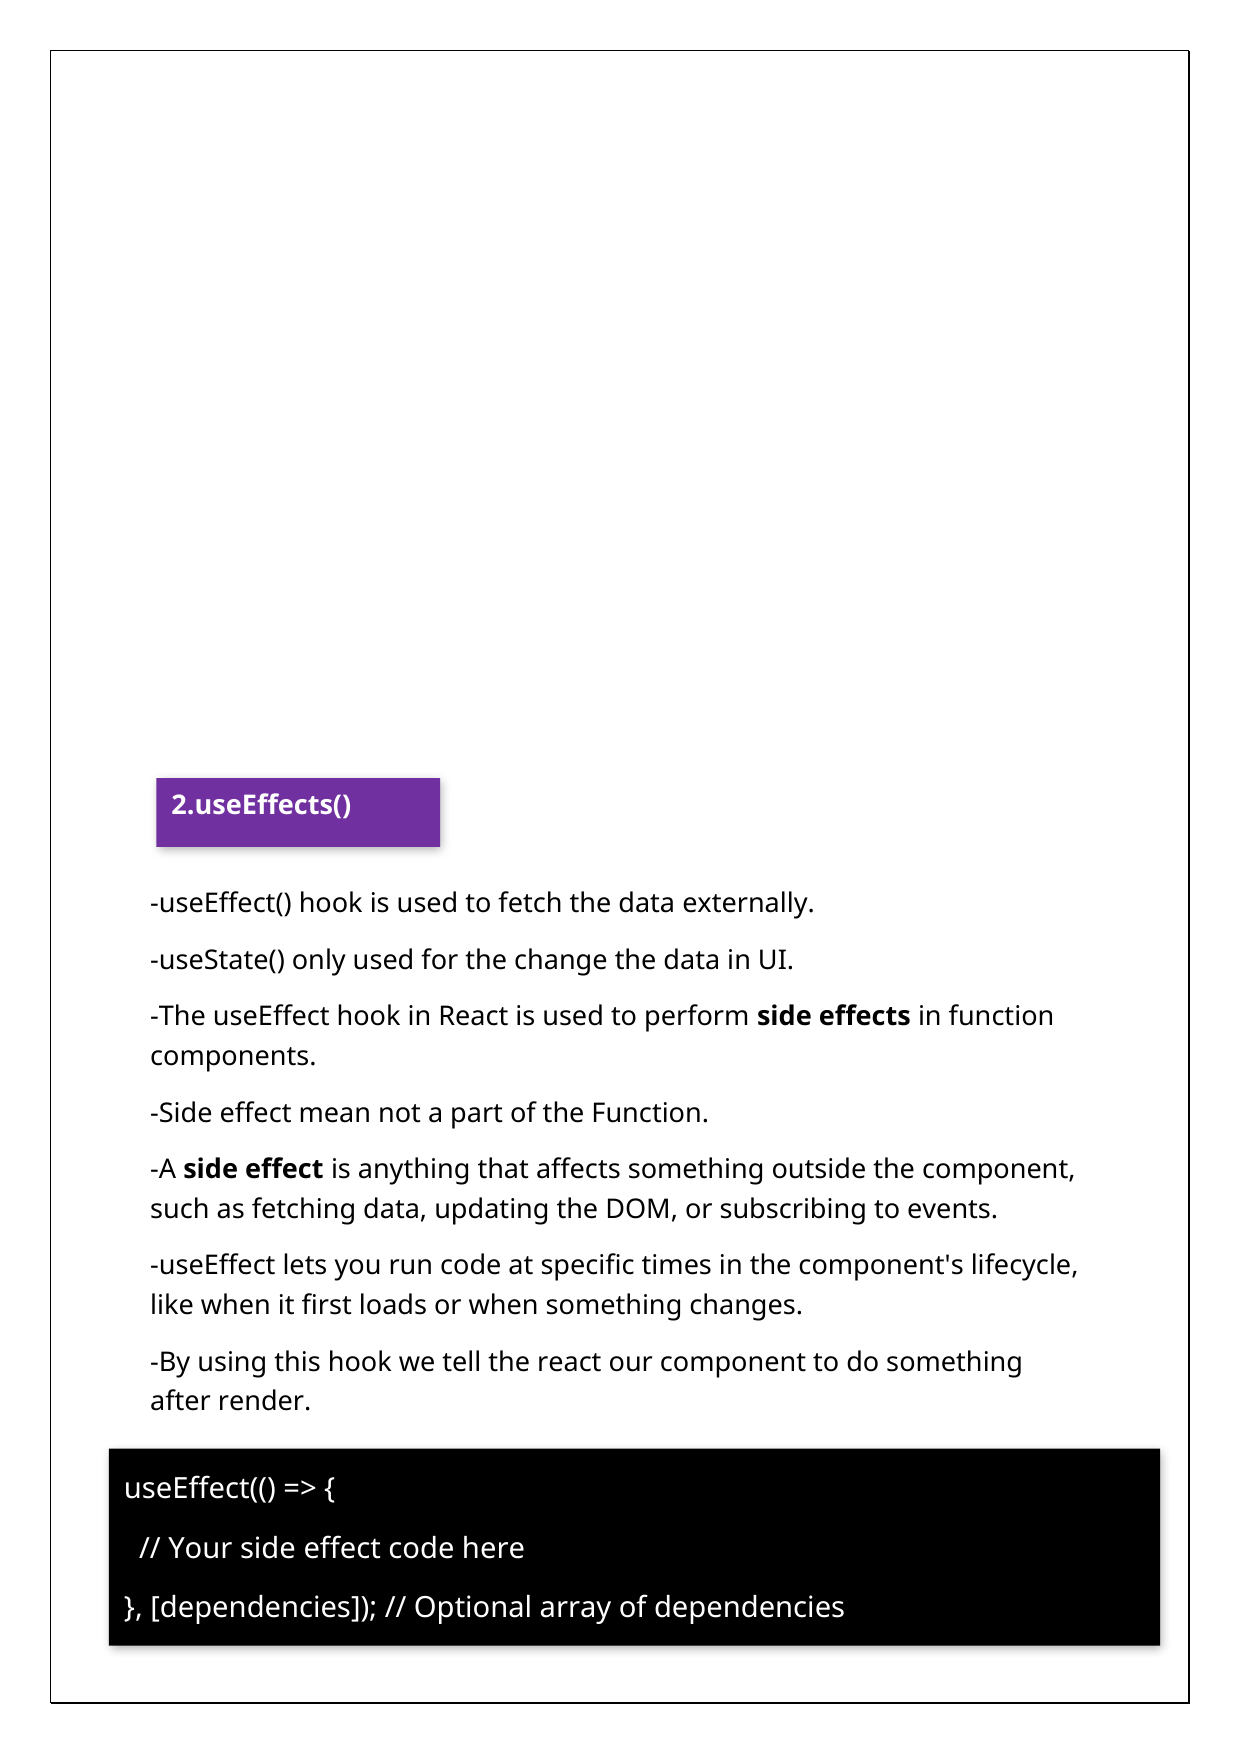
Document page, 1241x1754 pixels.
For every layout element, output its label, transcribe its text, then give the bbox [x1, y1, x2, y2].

text -useState() only used for the change the data in UI. [150, 940, 1089, 977]
text -The useEffect hook in React is used to perform side effects in function components. [150, 997, 1089, 1073]
text -Side effect mean not a part of the Function. [150, 1093, 1089, 1130]
text -By using this hook we tell the react our component to do something after render. [150, 1342, 1089, 1419]
text -useEffect lets you run code at specific times in the component's lifecycle, like when it first loads or when something changes. [150, 1246, 1089, 1322]
text -A side effect is anything that affects something outside the component, such as fetching data, updating the DOM, or subscribing to events. [150, 1149, 1089, 1226]
text -useEffect() hook is used to fetch the data externally. [150, 884, 1089, 921]
